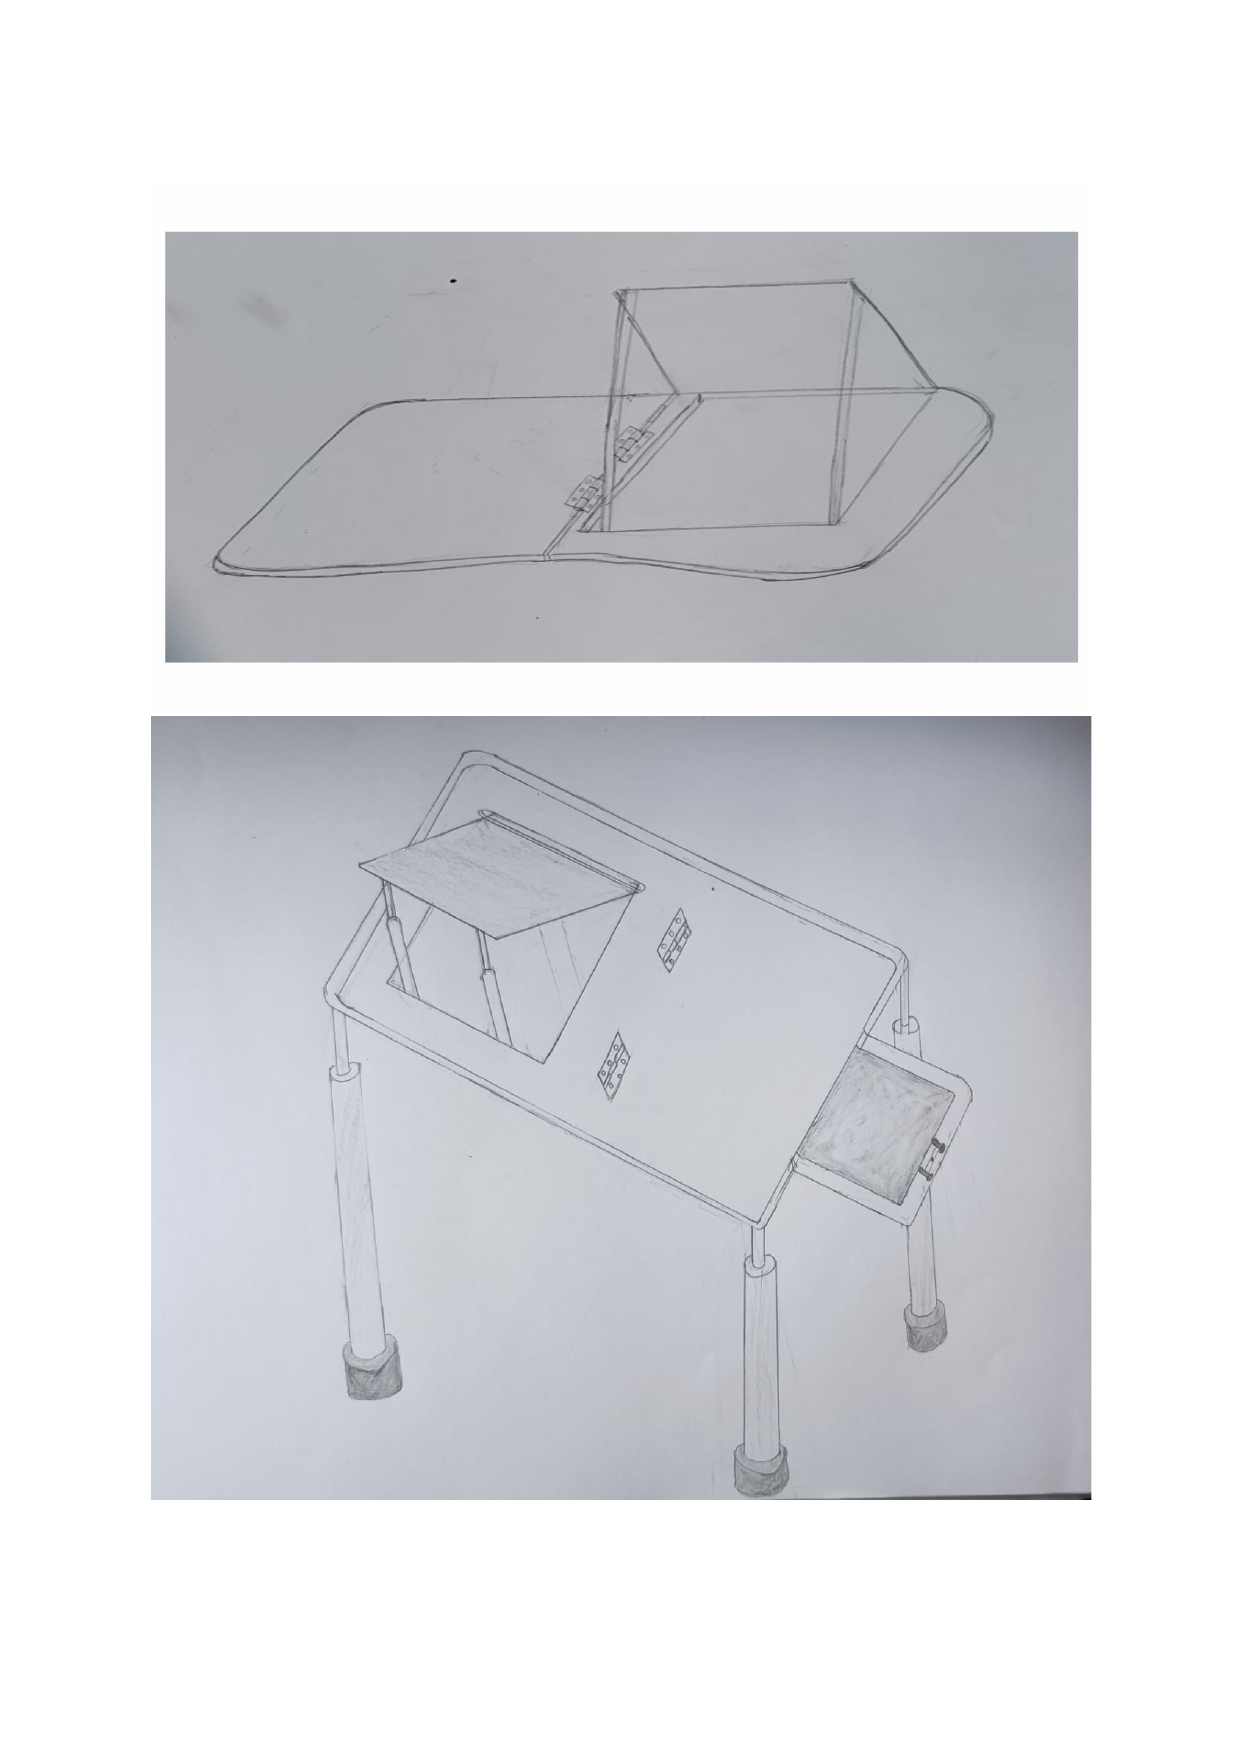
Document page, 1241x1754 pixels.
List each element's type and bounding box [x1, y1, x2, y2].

picture [151, 716, 1092, 1500]
picture [151, 183, 1092, 712]
